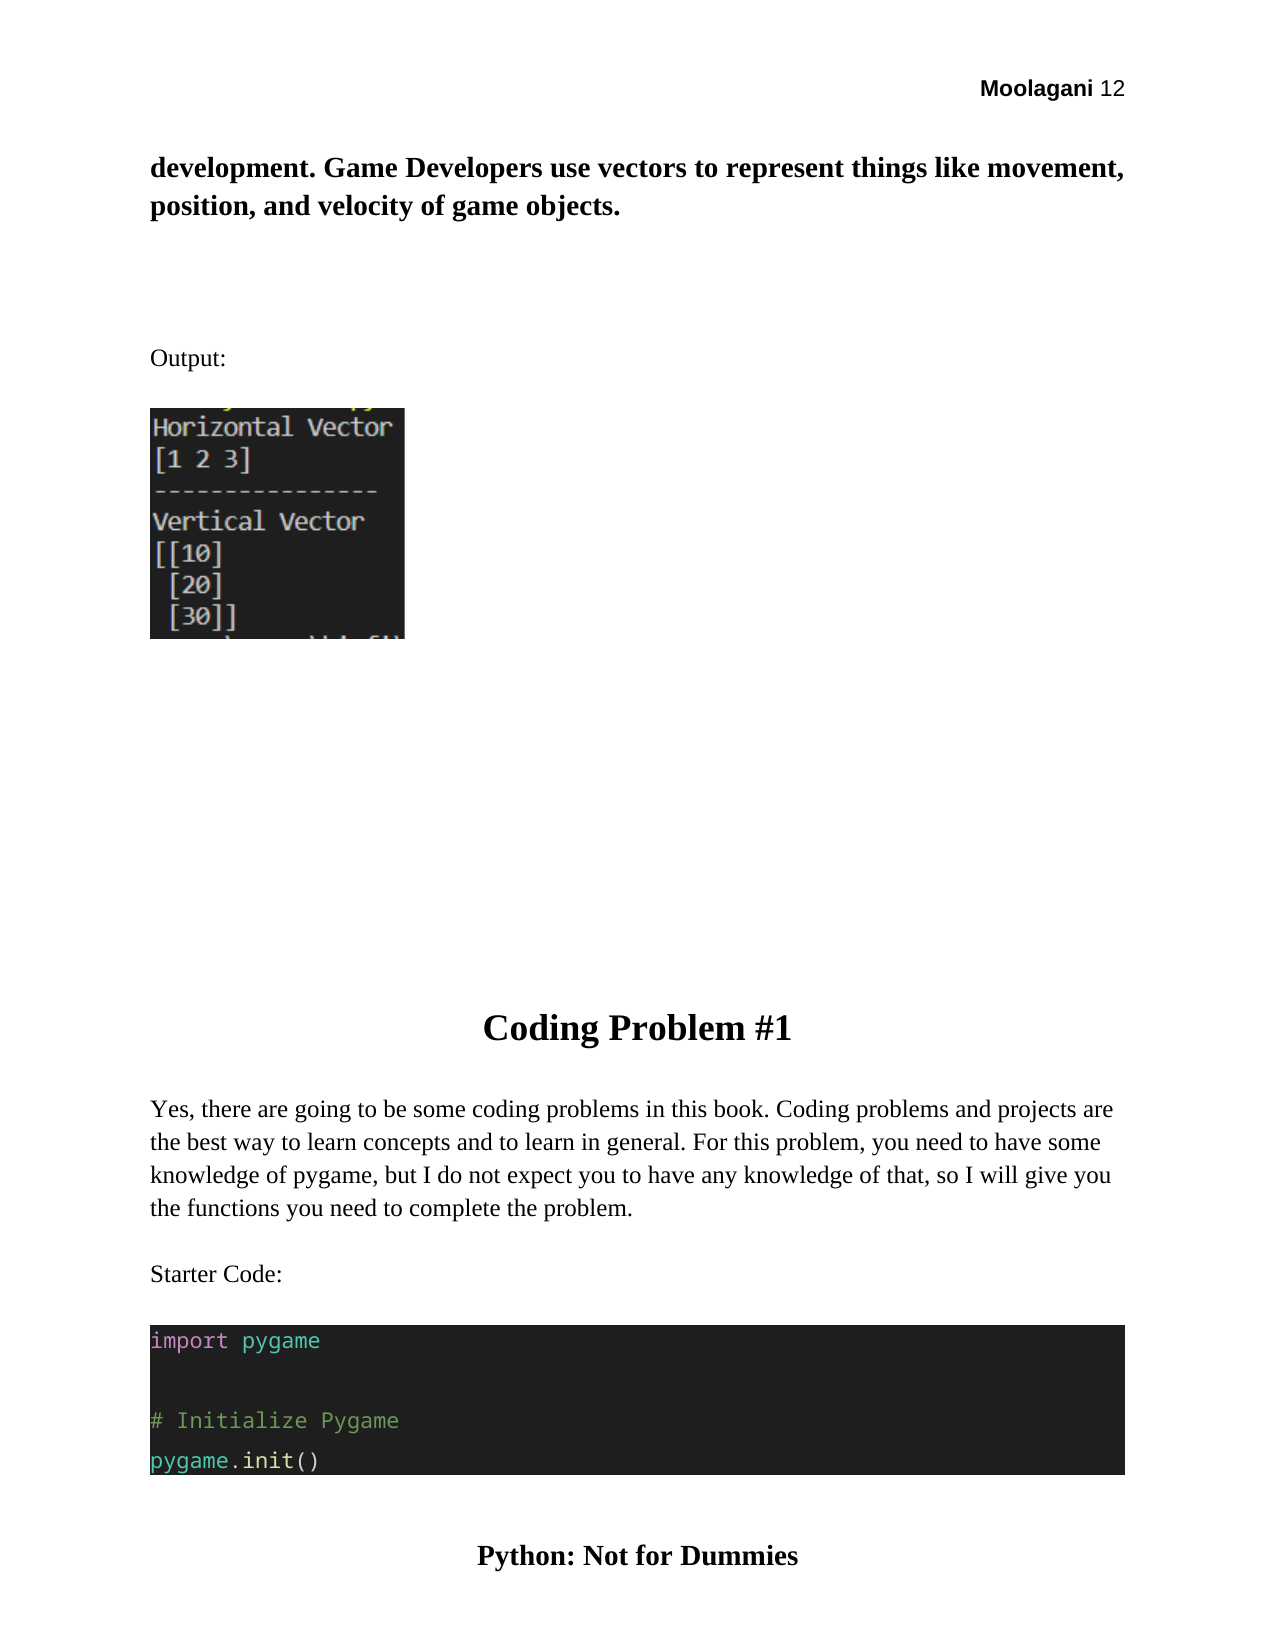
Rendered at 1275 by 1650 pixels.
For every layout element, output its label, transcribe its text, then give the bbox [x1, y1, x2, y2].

text Output: [150, 343, 1125, 371]
text # Initialize Pygame [150, 1405, 1125, 1435]
text Starter Code: [150, 1259, 1125, 1287]
text pygame.init() [150, 1445, 1125, 1475]
text Yes, there are going to be some coding problems in this book. Coding problems and projects are the best way to learn concepts and to learn in general. For this problem, you need to have some knowledge of pygame, but I do not expect you to have any knowledge of that, so I will give you the functions you need to complete the problem. [150, 1094, 1125, 1221]
text Coding Problem #1 [150, 1006, 1125, 1049]
text import pygame [150, 1325, 1125, 1354]
picture [150, 408, 405, 639]
